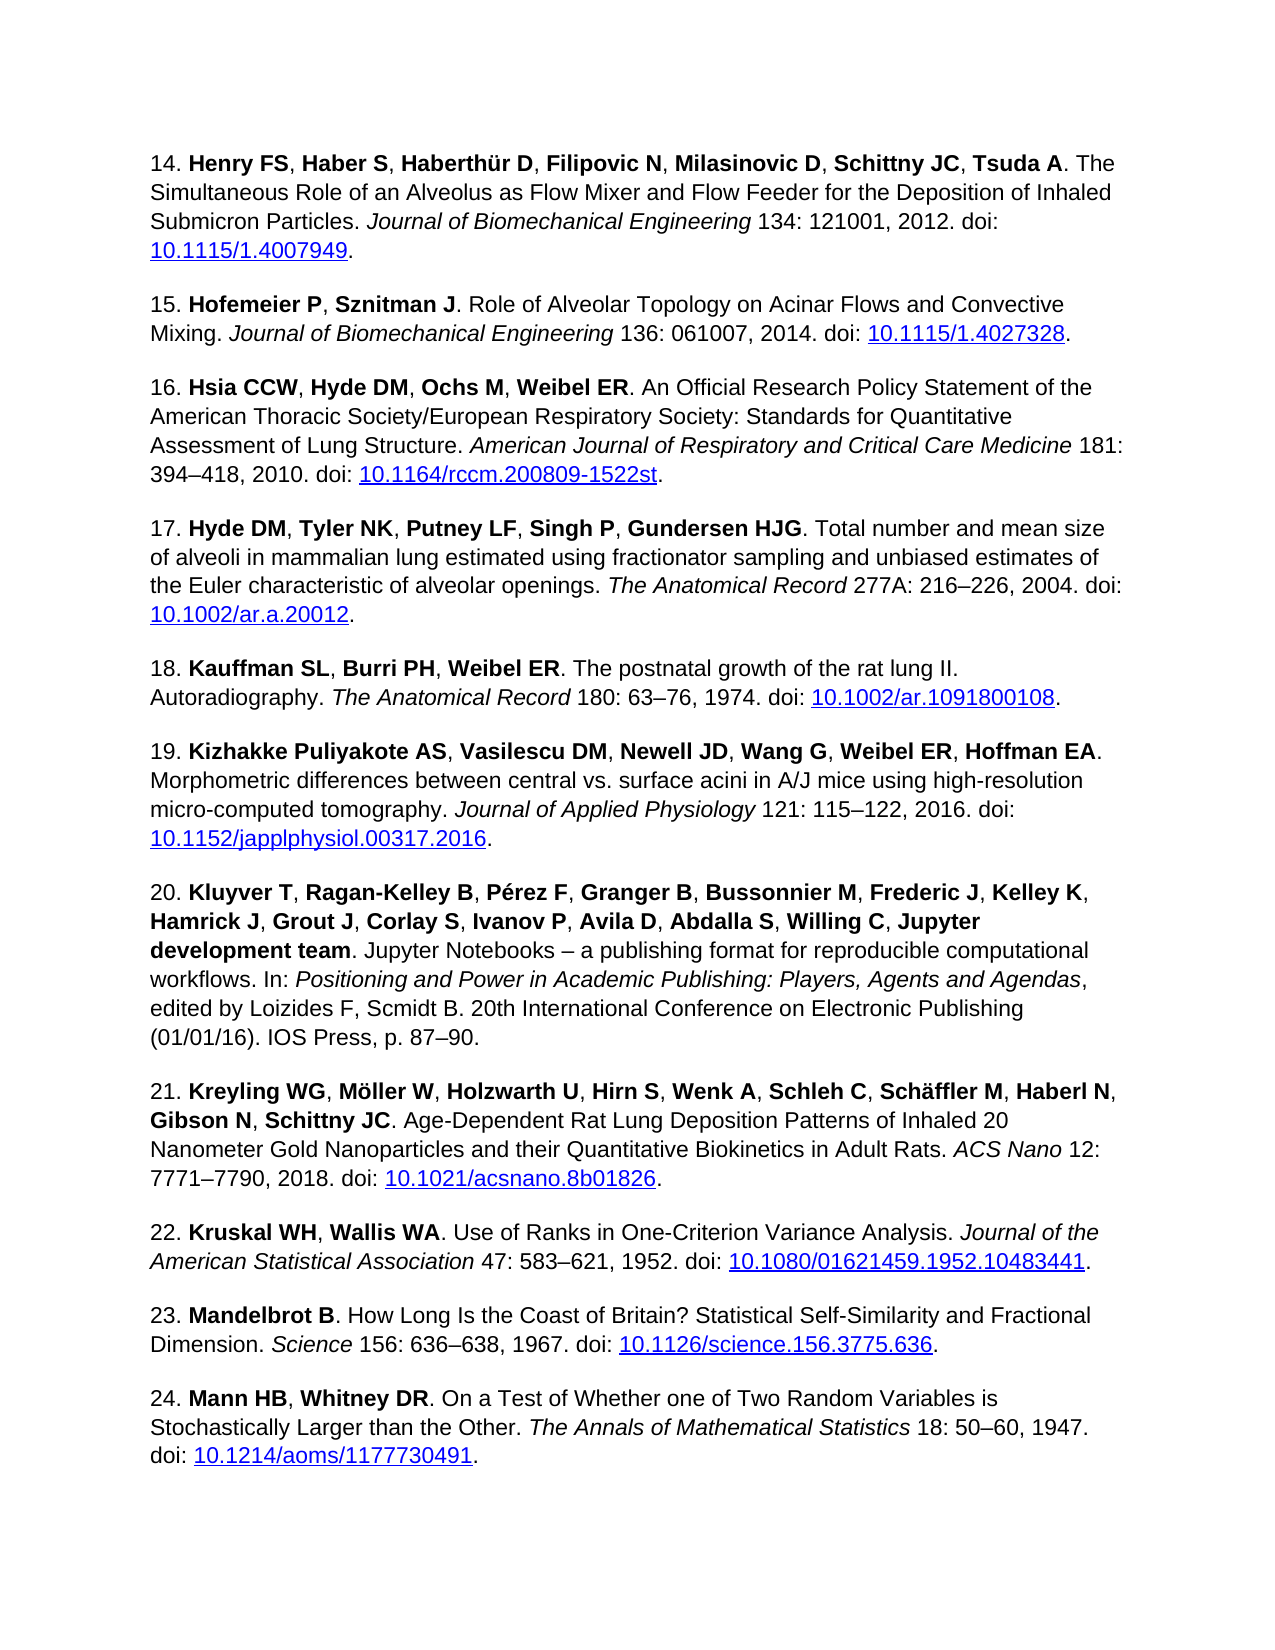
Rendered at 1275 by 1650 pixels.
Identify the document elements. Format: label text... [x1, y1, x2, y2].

text 17. Hyde DM, Tyler NK, Putney LF, Singh P, Gundersen HJG. Total number and mean size of alveoli in mammalian lung estimated using fractionator sampling and unbiased estimates of the Euler characteristic of alveolar openings. The Anatomical Record 277A: 216–226, 2004. doi: 10.1002/ar.a.20012. [150, 514, 1125, 628]
text 21. Kreyling WG, Möller W, Holzwarth U, Hirn S, Wenk A, Schleh C, Schäffler M, Haberl N, Gibson N, Schittny JC. Age-Dependent Rat Lung Deposition Patterns of Inhaled 20 Nanometer Gold Nanoparticles and their Quantitative Biokinetics in Adult Rats. ACS Nano 12: 7771–7790, 2018. doi: 10.1021/acsnano.8b01826. [150, 1078, 1125, 1191]
text 24. Mann HB, Whitney DR. On a Test of Whether one of Two Random Variables is Stochastically Larger than the Other. The Annals of Mathematical Statistics 18: 50–60, 1947. doi: 10.1214/aoms/1177730491. [150, 1384, 1125, 1469]
text 20. Kluyver T, Ragan-Kelley B, Pérez F, Granger B, Bussonnier M, Frederic J, Kelley K, Hamrick J, Grout J, Corlay S, Ivanov P, Avila D, Abdalla S, Willing C, Jupyter development team. Jupyter Notebooks – a publishing format for reproducible computational workflows. In: Positioning and Power in Academic Publishing: Players, Agents and Agendas, edited by Loizides F, Scmidt B. 20th International Conference on Electronic Publishing (01/01/16). IOS Press, p. 87–90. [150, 879, 1125, 1050]
text 16. Hsia CCW, Hyde DM, Ochs M, Weibel ER. An Official Research Policy Statement of the American Thoracic Society/European Respiratory Society: Standards for Quantitative Assessment of Lung Structure. American Journal of Respiratory and Critical Care Medicine 181: 394–418, 2010. doi: 10.1164/rccm.200809-1522st. [150, 374, 1125, 487]
text 18. Kauffman SL, Burri PH, Weibel ER. The postnatal growth of the rat lung II. Autoradiography. The Anatomical Record 180: 63–76, 1974. doi: 10.1002/ar.1091800108. [150, 655, 1125, 711]
text 15. Hofemeier P, Sznitman J. Role of Alveolar Topology on Acinar Flows and Convective Mixing. Journal of Biomechanical Engineering 136: 061007, 2014. doi: 10.1115/1.4027328. [150, 291, 1125, 346]
text 23. Mandelbrot B. How Long Is the Coast of Britain? Statistical Self-Similarity and Fractional Dimension. Science 156: 636–638, 1967. doi: 10.1126/science.156.3775.636. [150, 1302, 1125, 1357]
text 19. Kizhakke Puliyakote AS, Vasilescu DM, Newell JD, Wang G, Weibel ER, Hoffman EA. Morphometric differences between central vs. surface acini in A/J mice using high-resolution micro-computed tomography. Journal of Applied Physiology 121: 115–122, 2016. doi: 10.1152/japplphysiol.00317.2016. [150, 738, 1125, 852]
text 22. Kruskal WH, Wallis WA. Use of Ranks in One-Criterion Variance Analysis. Journal of the American Statistical Association 47: 583–621, 1952. doi: 10.1080/01621459.1952.10483441. [150, 1219, 1125, 1274]
text 14. Henry FS, Haber S, Haberthür D, Filipovic N, Milasinovic D, Schittny JC, Tsuda A. The Simultaneous Role of an Alveolus as Flow Mixer and Flow Feeder for the Deposition of Inhaled Submicron Particles. Journal of Biomechanical Engineering 134: 121001, 2012. doi: 10.1115/1.4007949. [150, 150, 1125, 263]
